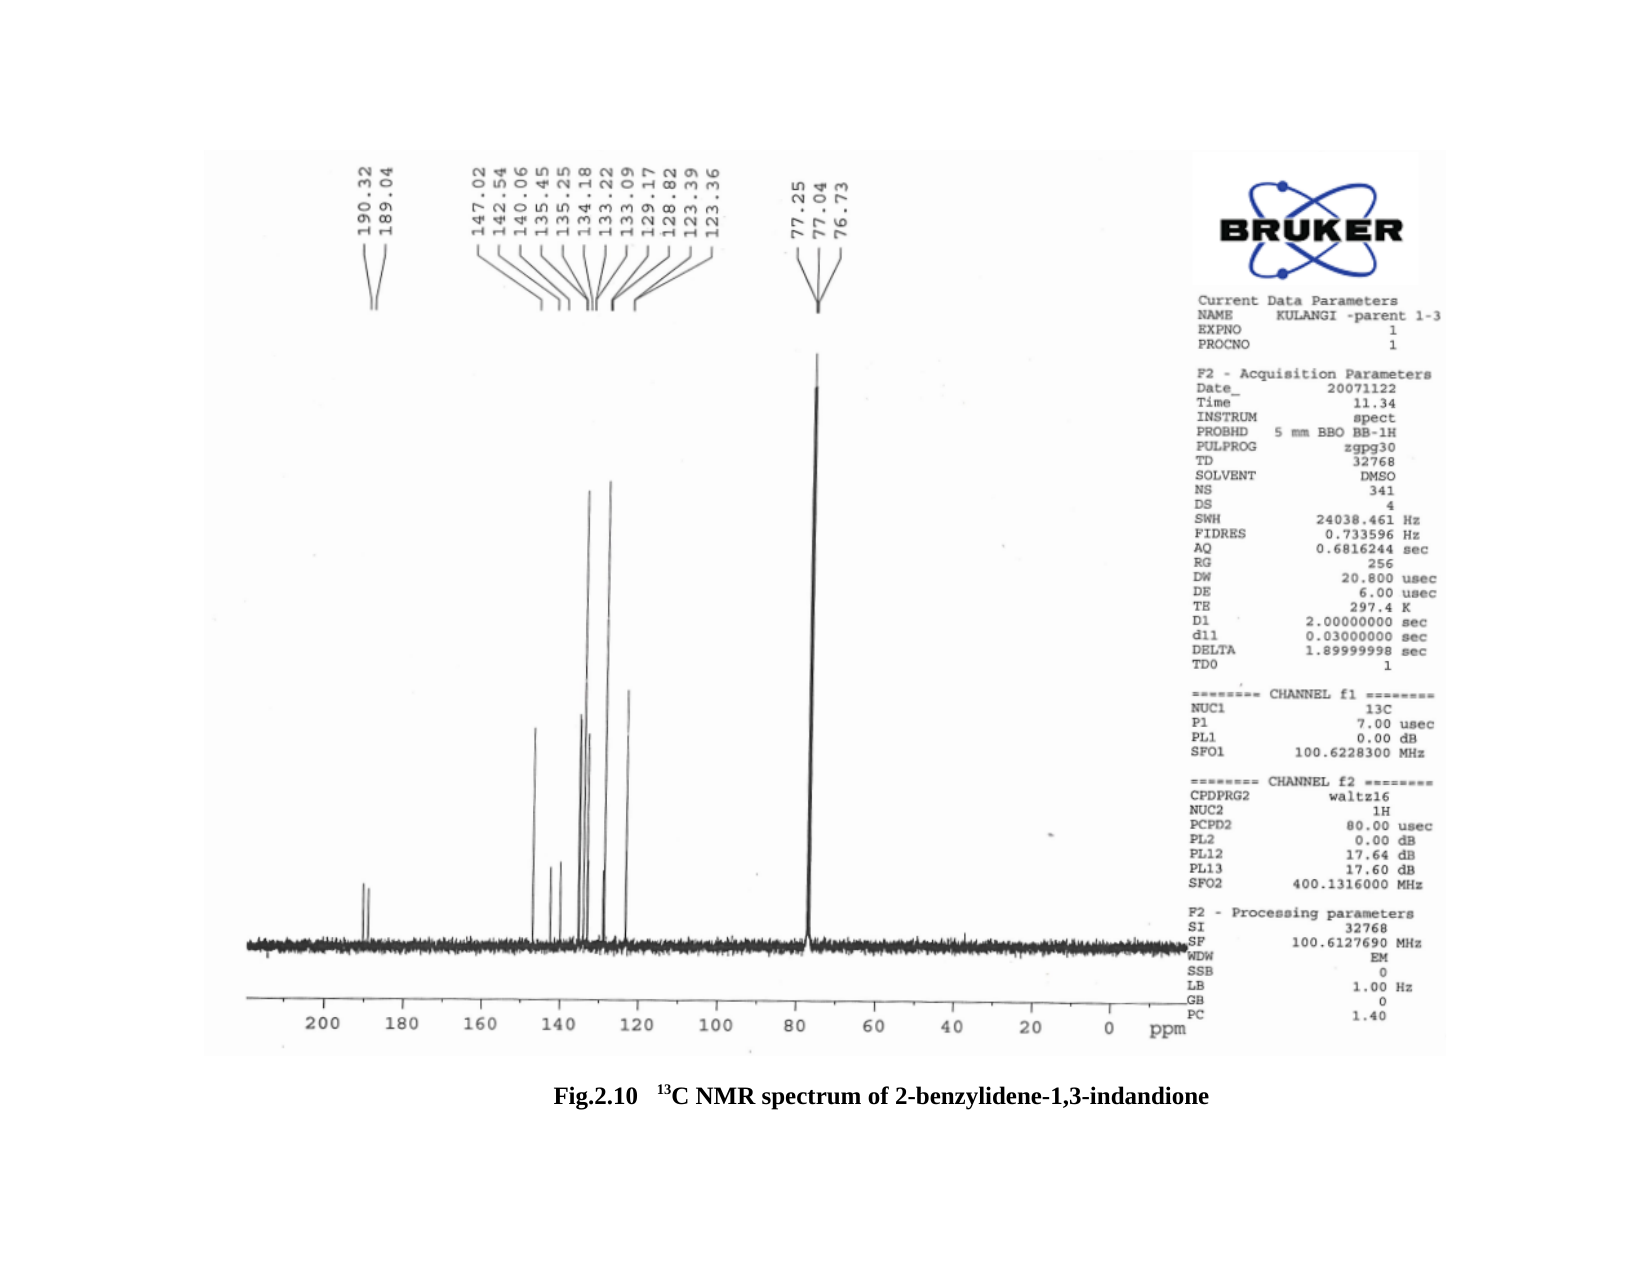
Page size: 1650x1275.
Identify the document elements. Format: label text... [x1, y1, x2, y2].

text Fig.2.10 13C NMR spectrum of 2-benzylidene-1,3-indandione [150, 1081, 1500, 1109]
picture [203, 150, 1447, 1056]
